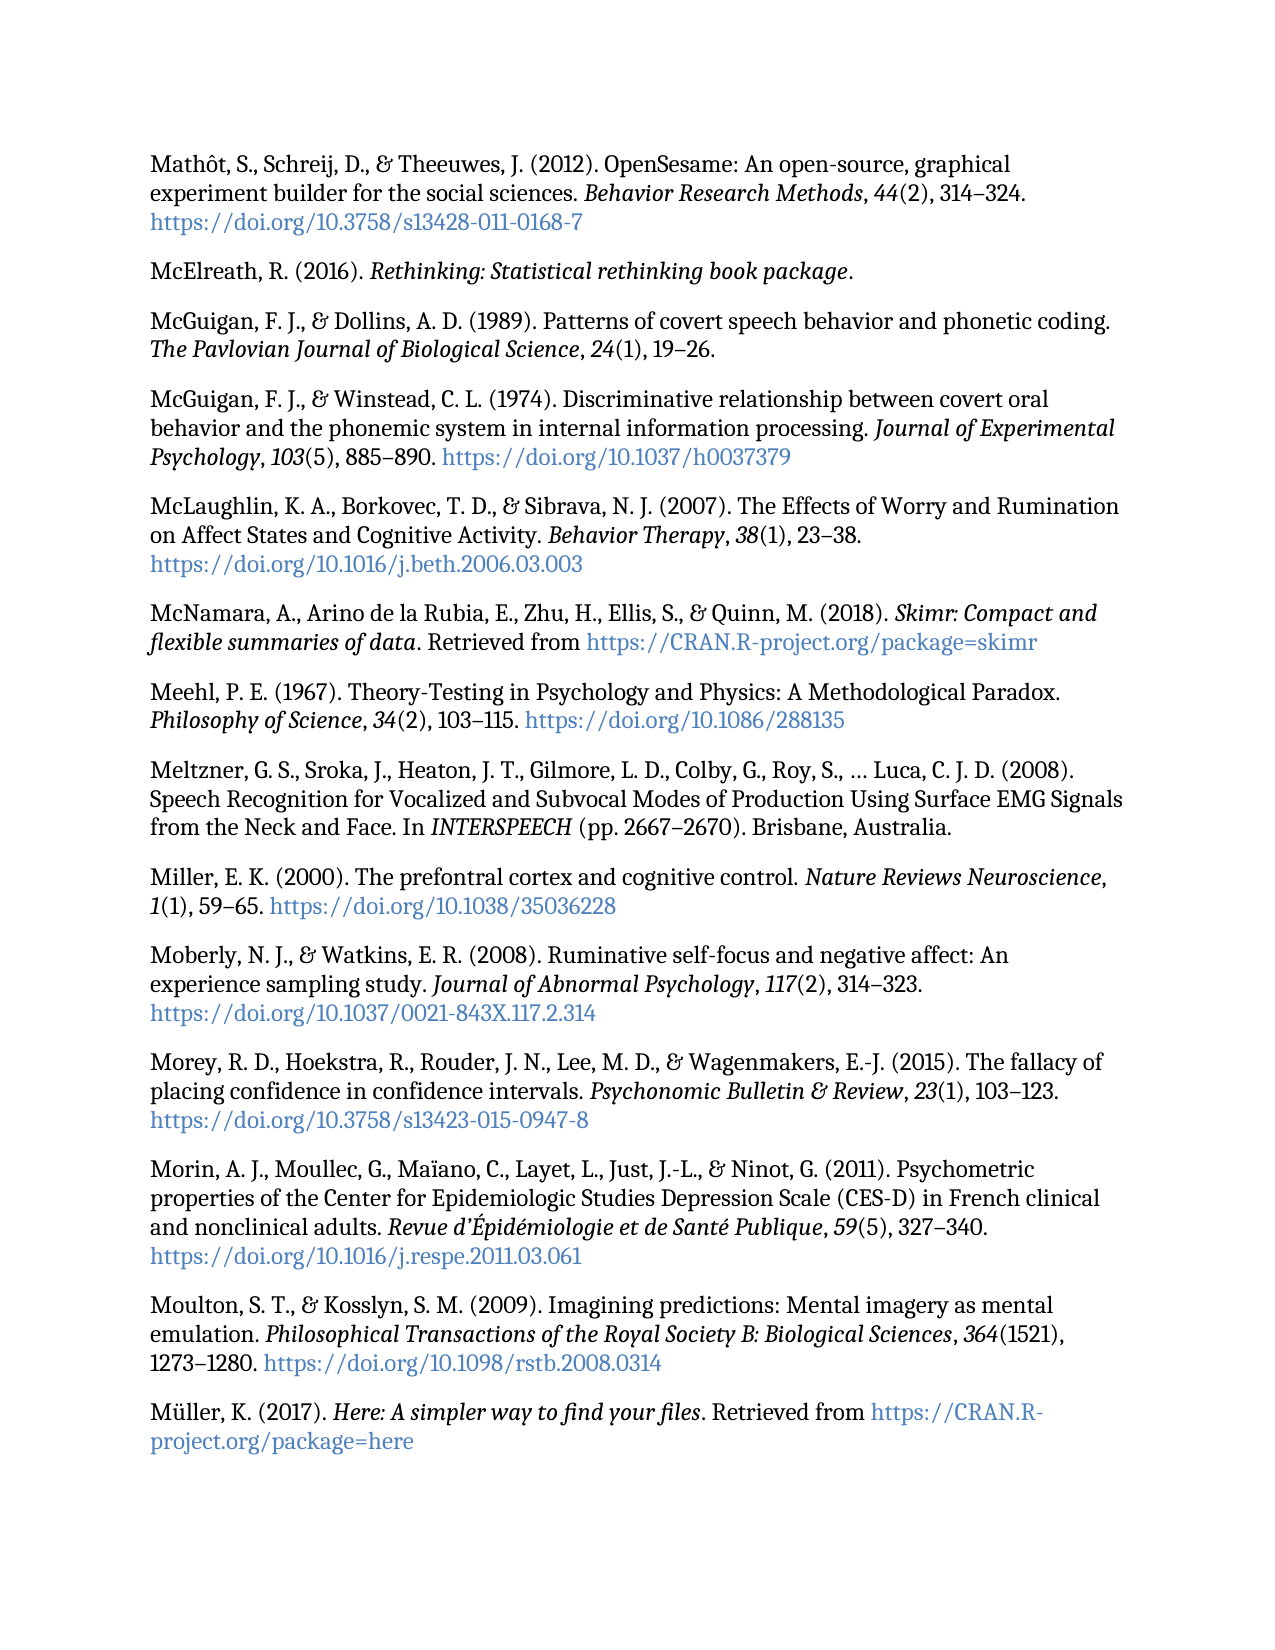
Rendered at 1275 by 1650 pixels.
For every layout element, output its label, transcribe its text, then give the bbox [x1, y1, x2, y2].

text Meehl, P. E. (1967). Theory-Testing in Psychology and Physics: A Methodological Paradox. Philosophy of Science, 34(2), 103–115. https://doi.org/10.1086/288135 [150, 677, 1125, 735]
text McNamara, A., Arino de la Rubia, E., Zhu, H., Ellis, S., & Quinn, M. (2018). Skimr: Compact and flexible summaries of data. Retrieved from https://CRAN.R-project.org/package=skimr [150, 599, 1125, 657]
text McLaughlin, K. A., Borkovec, T. D., & Sibrava, N. J. (2007). The Effects of Worry and Rumination on Affect States and Cognitive Activity. Behavior Therapy, 38(1), 23–38. https://doi.org/10.1016/j.beth.2006.03.003 [150, 492, 1125, 578]
text McGuigan, F. J., & Winstead, C. L. (1974). Discriminative relationship between covert oral behavior and the phonemic system in internal information processing. Journal of Experimental Psychology, 103(5), 885–890. https://doi.org/10.1037/h0037379 [150, 385, 1125, 471]
text Mathôt, S., Schreij, D., & Theeuwes, J. (2012). OpenSesame: An open-source, graphical experiment builder for the social sciences. Behavior Research Methods, 44(2), 314–324. https://doi.org/10.3758/s13428-011-0168-7 [150, 150, 1125, 236]
text McElreath, R. (2016). Rethinking: Statistical rethinking book package. [150, 257, 1125, 286]
text Morin, A. J., Moullec, G., Maïano, C., Layet, L., Just, J.-L., & Ninot, G. (2011). Psychometric properties of the Center for Epidemiologic Studies Depression Scale (CES-D) in French clinical and nonclinical adults. Revue d’Épidémiologie et de Santé Publique, 59(5), 327–340. https://doi.org/10.1016/j.respe.2011.03.061 [150, 1155, 1125, 1270]
text Müller, K. (2017). Here: A simpler way to find your files. Retrieved from https://CRAN.R-project.org/package=here [150, 1398, 1125, 1456]
text Morey, R. D., Hoekstra, R., Rouder, J. N., Lee, M. D., & Wagenmakers, E.-J. (2015). The fallacy of placing confidence in confidence intervals. Psychonomic Bulletin & Review, 23(1), 103–123. https://doi.org/10.3758/s13423-015-0947-8 [150, 1048, 1125, 1134]
text Meltzner, G. S., Sroka, J., Heaton, J. T., Gilmore, L. D., Colby, G., Roy, S., … Luca, C. J. D. (2008). Speech Recognition for Vocalized and Subvocal Modes of Production Using Surface EMG Signals from the Neck and Face. In INTERSPEECH (pp. 2667–2670). Brisbane, Australia. [150, 756, 1125, 842]
text McGuigan, F. J., & Dollins, A. D. (1989). Patterns of covert speech behavior and phonetic coding. The Pavlovian Journal of Biological Science, 24(1), 19–26. [150, 307, 1125, 364]
text Moulton, S. T., & Kosslyn, S. M. (2009). Imagining predictions: Mental imagery as mental emulation. Philosophical Transactions of the Royal Society B: Biological Sciences, 364(1521), 1273–1280. https://doi.org/10.1098/rstb.2008.0314 [150, 1291, 1125, 1377]
text Moberly, N. J., & Watkins, E. R. (2008). Ruminative self-focus and negative affect: An experience sampling study. Journal of Abnormal Psychology, 117(2), 314–323. https://doi.org/10.1037/0021-843X.117.2.314 [150, 941, 1125, 1027]
text Miller, E. K. (2000). The prefontral cortex and cognitive control. Nature Reviews Neuroscience, 1(1), 59–65. https://doi.org/10.1038/35036228 [150, 863, 1125, 920]
